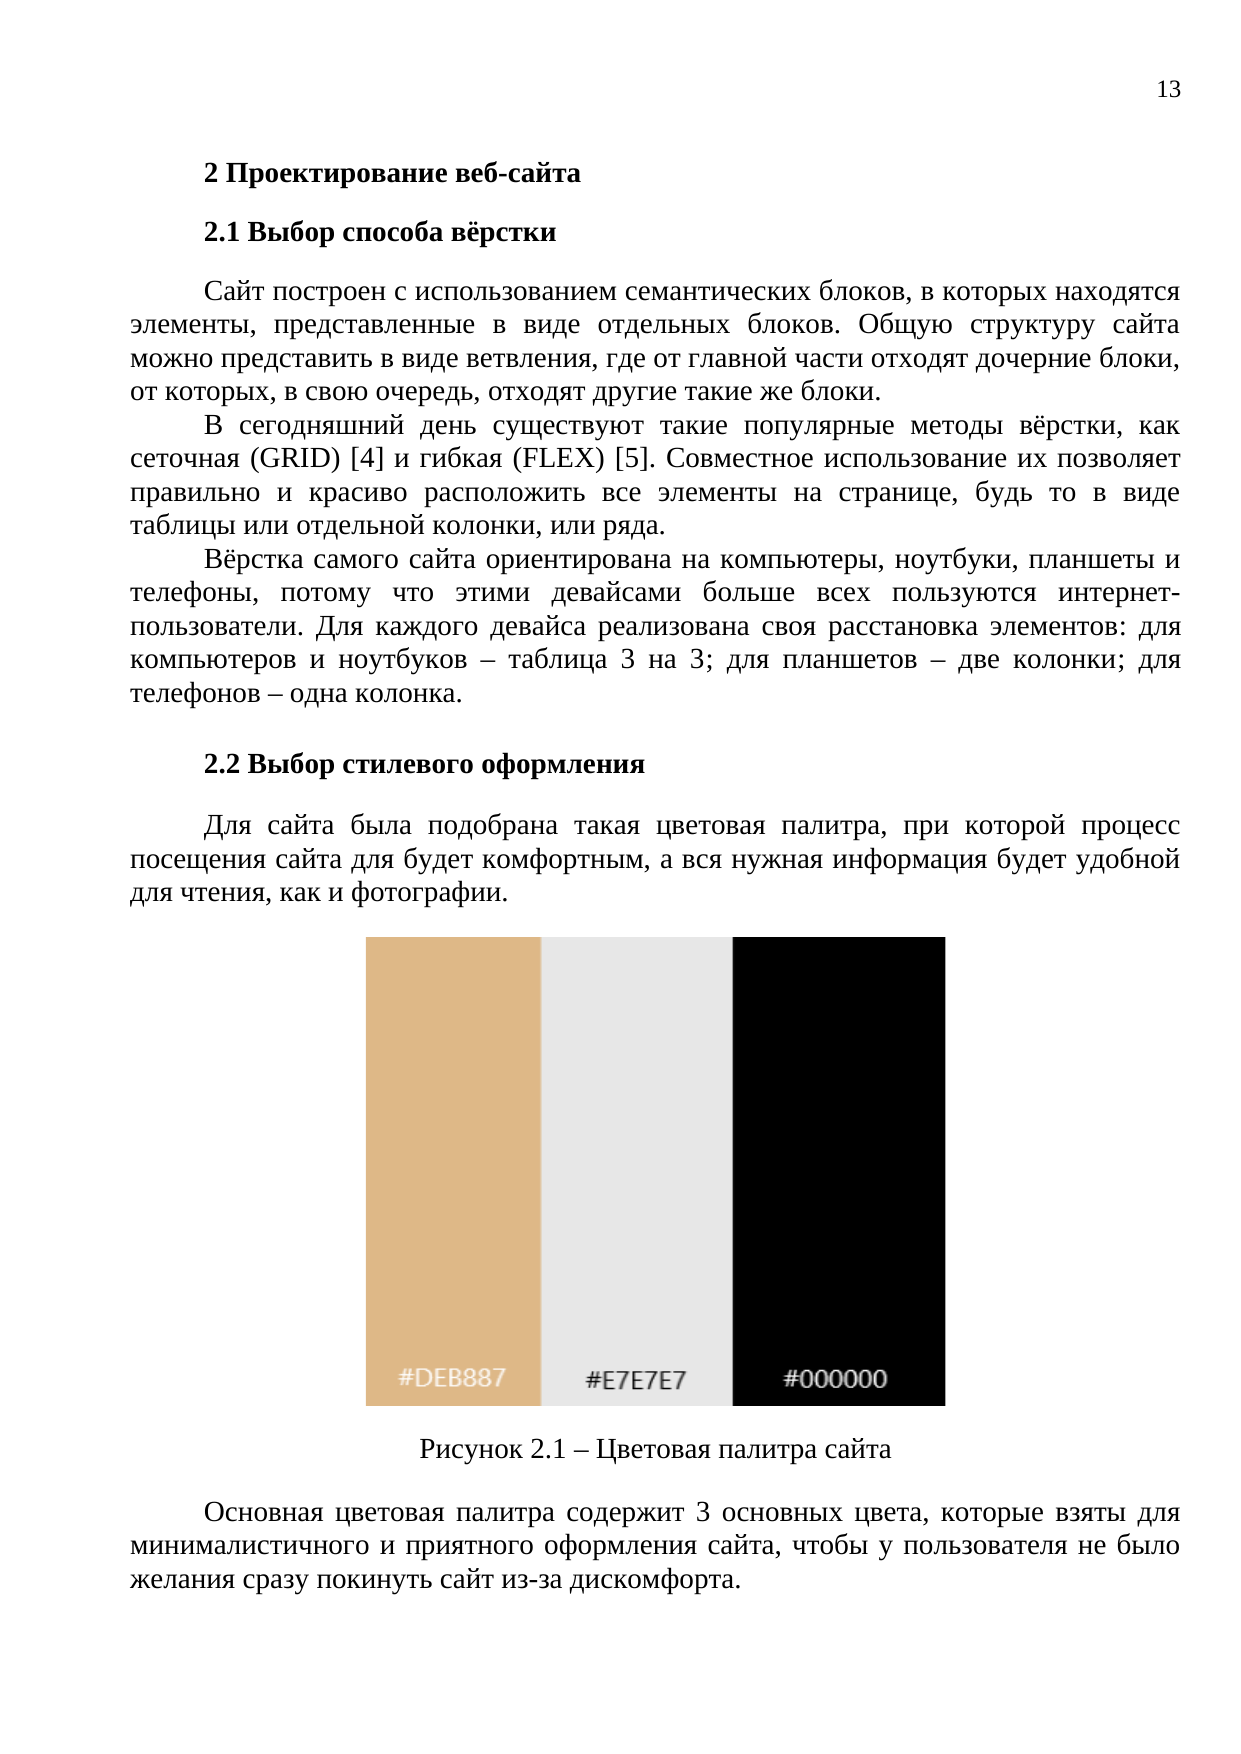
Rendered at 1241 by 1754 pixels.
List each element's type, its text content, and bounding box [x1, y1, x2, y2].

subtitle Проектирование веб-сайта [204, 156, 1181, 189]
text В сегодняшний день существуют такие популярные методы вёрстки, как сеточная (GRID) [4] и гибкая (FLEX) [5]. Совместное использование их позволяет правильно и красиво расположить все элементы на странице, будь то в виде таблицы или отдельной колонки, или ряда. [130, 407, 1181, 541]
text Вёрстка самого сайта ориентирована на компьютеры, ноутбуки, планшеты и телефоны, потому что этими девайсами больше всех пользуются интернет-пользователи. Для каждого девайса реализована своя расстановка элементов: для компьютеров и ноутбуков – таблица 3 на 3; для планшетов – две колонки; для телефонов – одна колонка. [130, 541, 1181, 709]
text Основная цветовая палитра содержит 3 основных цвета, которые взяты для минималистичного и приятного оформления сайта, чтобы у пользователя не было желания сразу покинуть сайт из-за дискомфорта. [130, 1494, 1181, 1594]
text Сайт построен с использованием семантических блоков, в которых находятся элементы, представленные в виде отдельных блоков. Общую структуру сайта можно представить в виде ветвления, где от главной части отходят дочерние блоки, от которых, в свою очередь, отходят другие такие же блоки. [130, 273, 1181, 407]
picture [365, 937, 946, 1406]
subtitle Выбор способа вёрстки [204, 214, 1181, 248]
subtitle Выбор стилевого оформления [204, 746, 1181, 780]
text Рисунок 2.1 – Цветовая палитра сайта [130, 1431, 1181, 1464]
text Для сайта была подобрана такая цветовая палитра, при которой процесс посещения сайта для будет комфортным, а вся нужная информация будет удобной для чтения, как и фотографии. [130, 807, 1181, 908]
